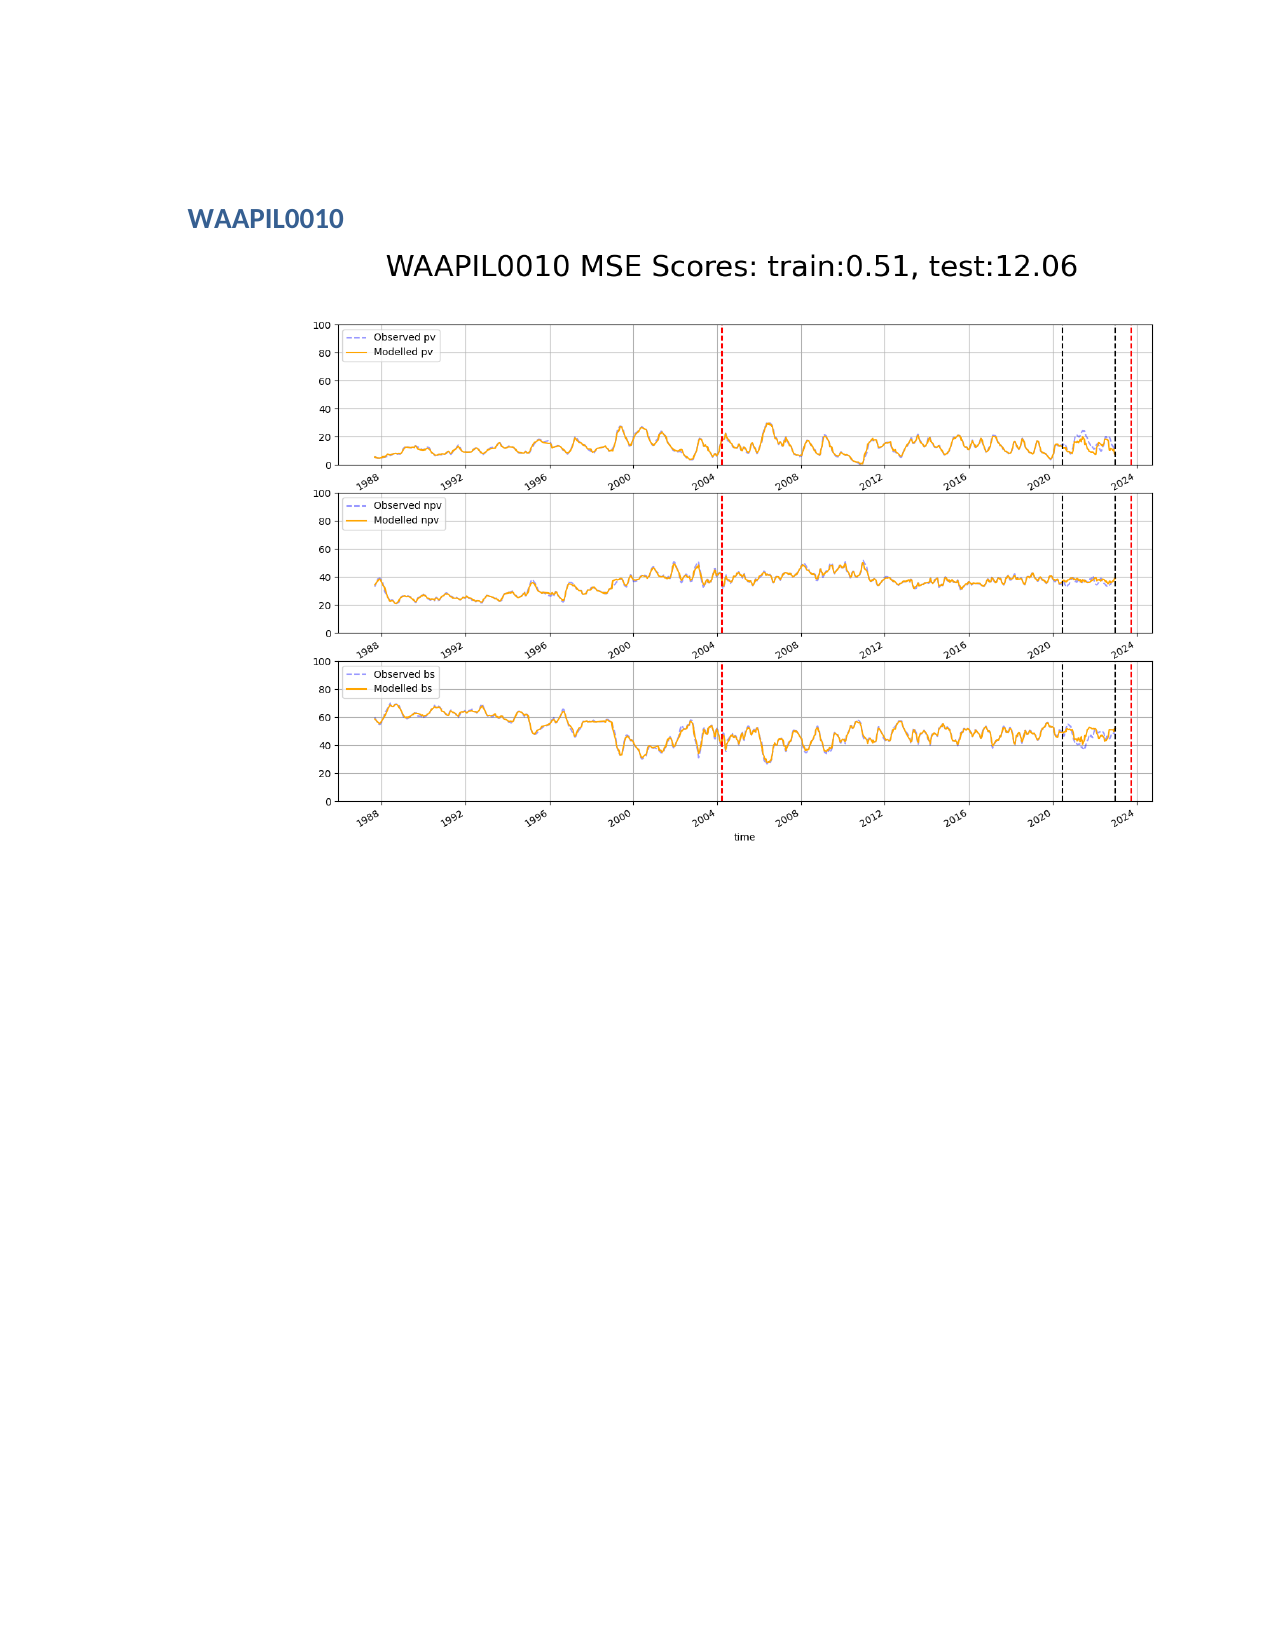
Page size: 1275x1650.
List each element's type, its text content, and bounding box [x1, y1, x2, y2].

subtitle WAAPIL0010 [187, 200, 1087, 236]
picture [206, 241, 1257, 941]
